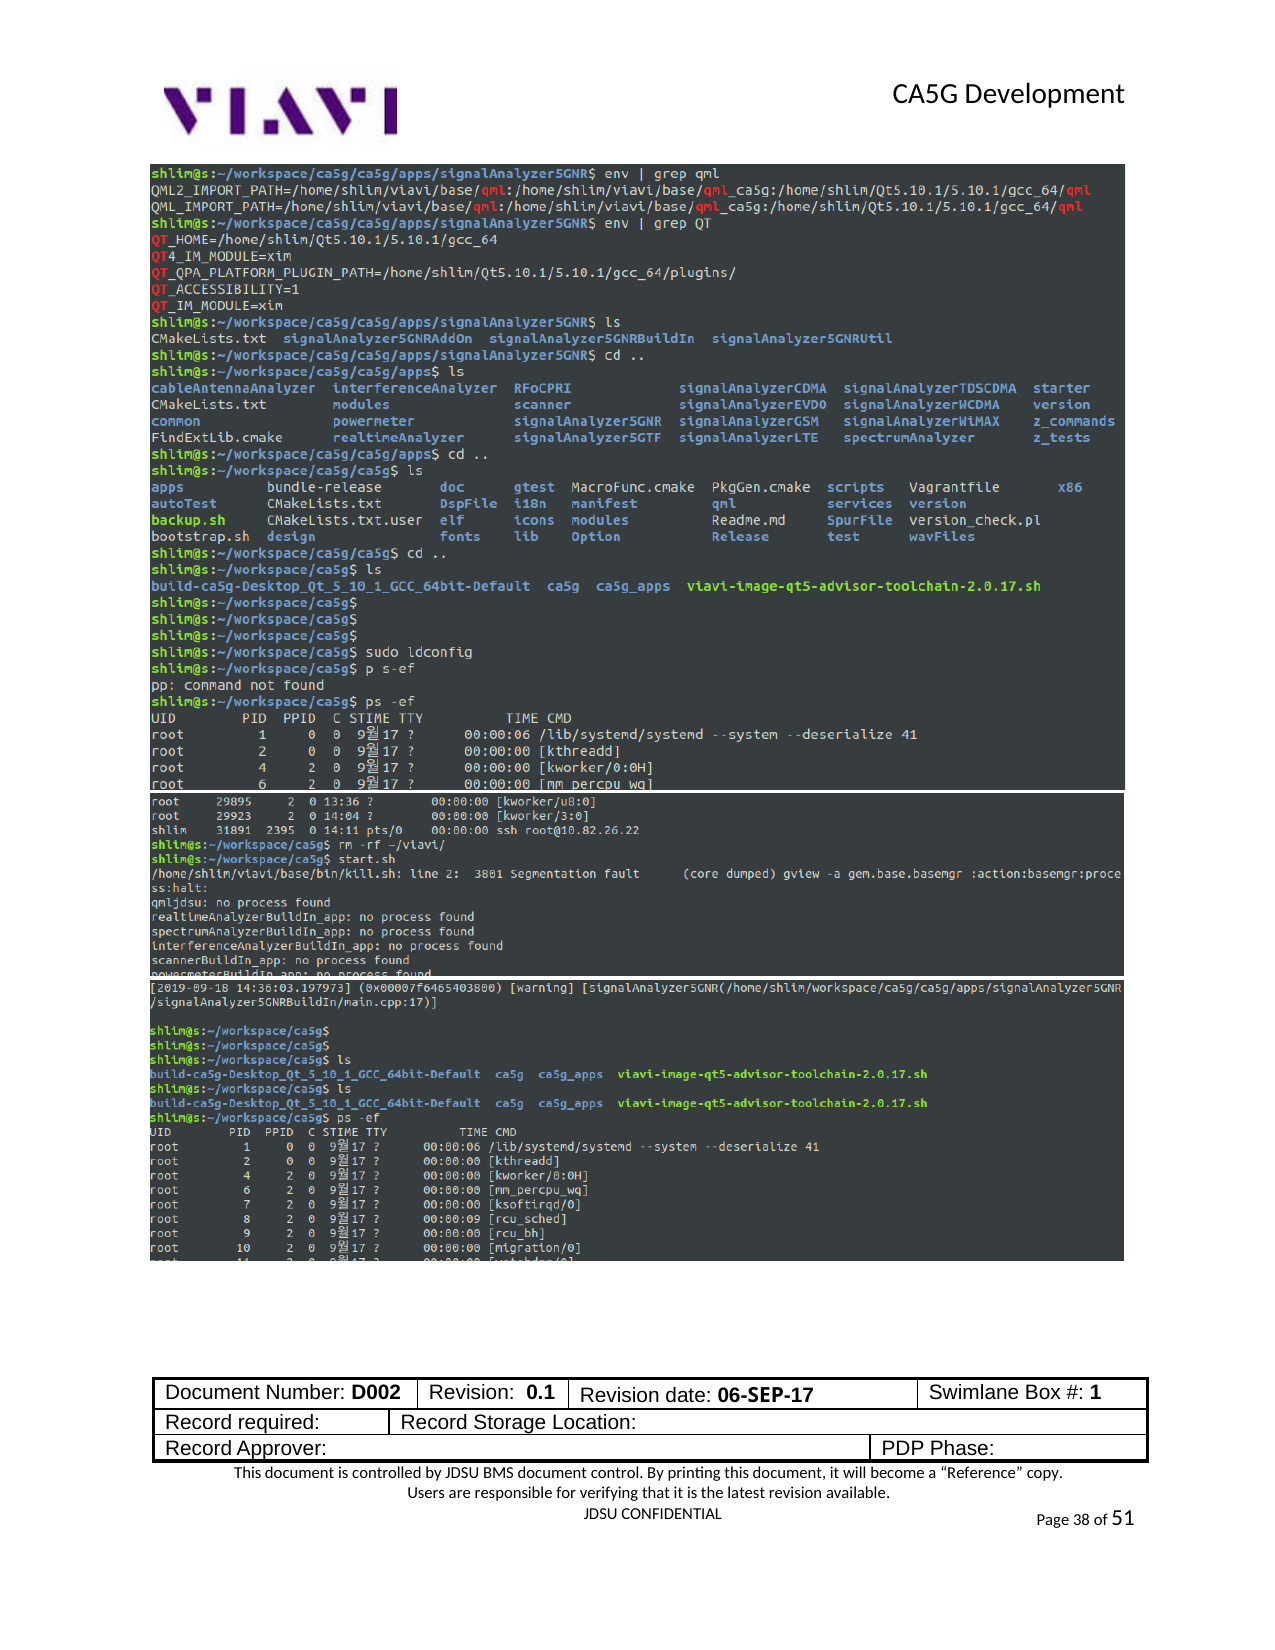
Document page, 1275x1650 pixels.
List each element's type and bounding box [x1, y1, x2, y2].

picture [162, 68, 397, 146]
picture [150, 164, 1125, 790]
picture [150, 980, 1124, 1261]
picture [150, 793, 1124, 976]
